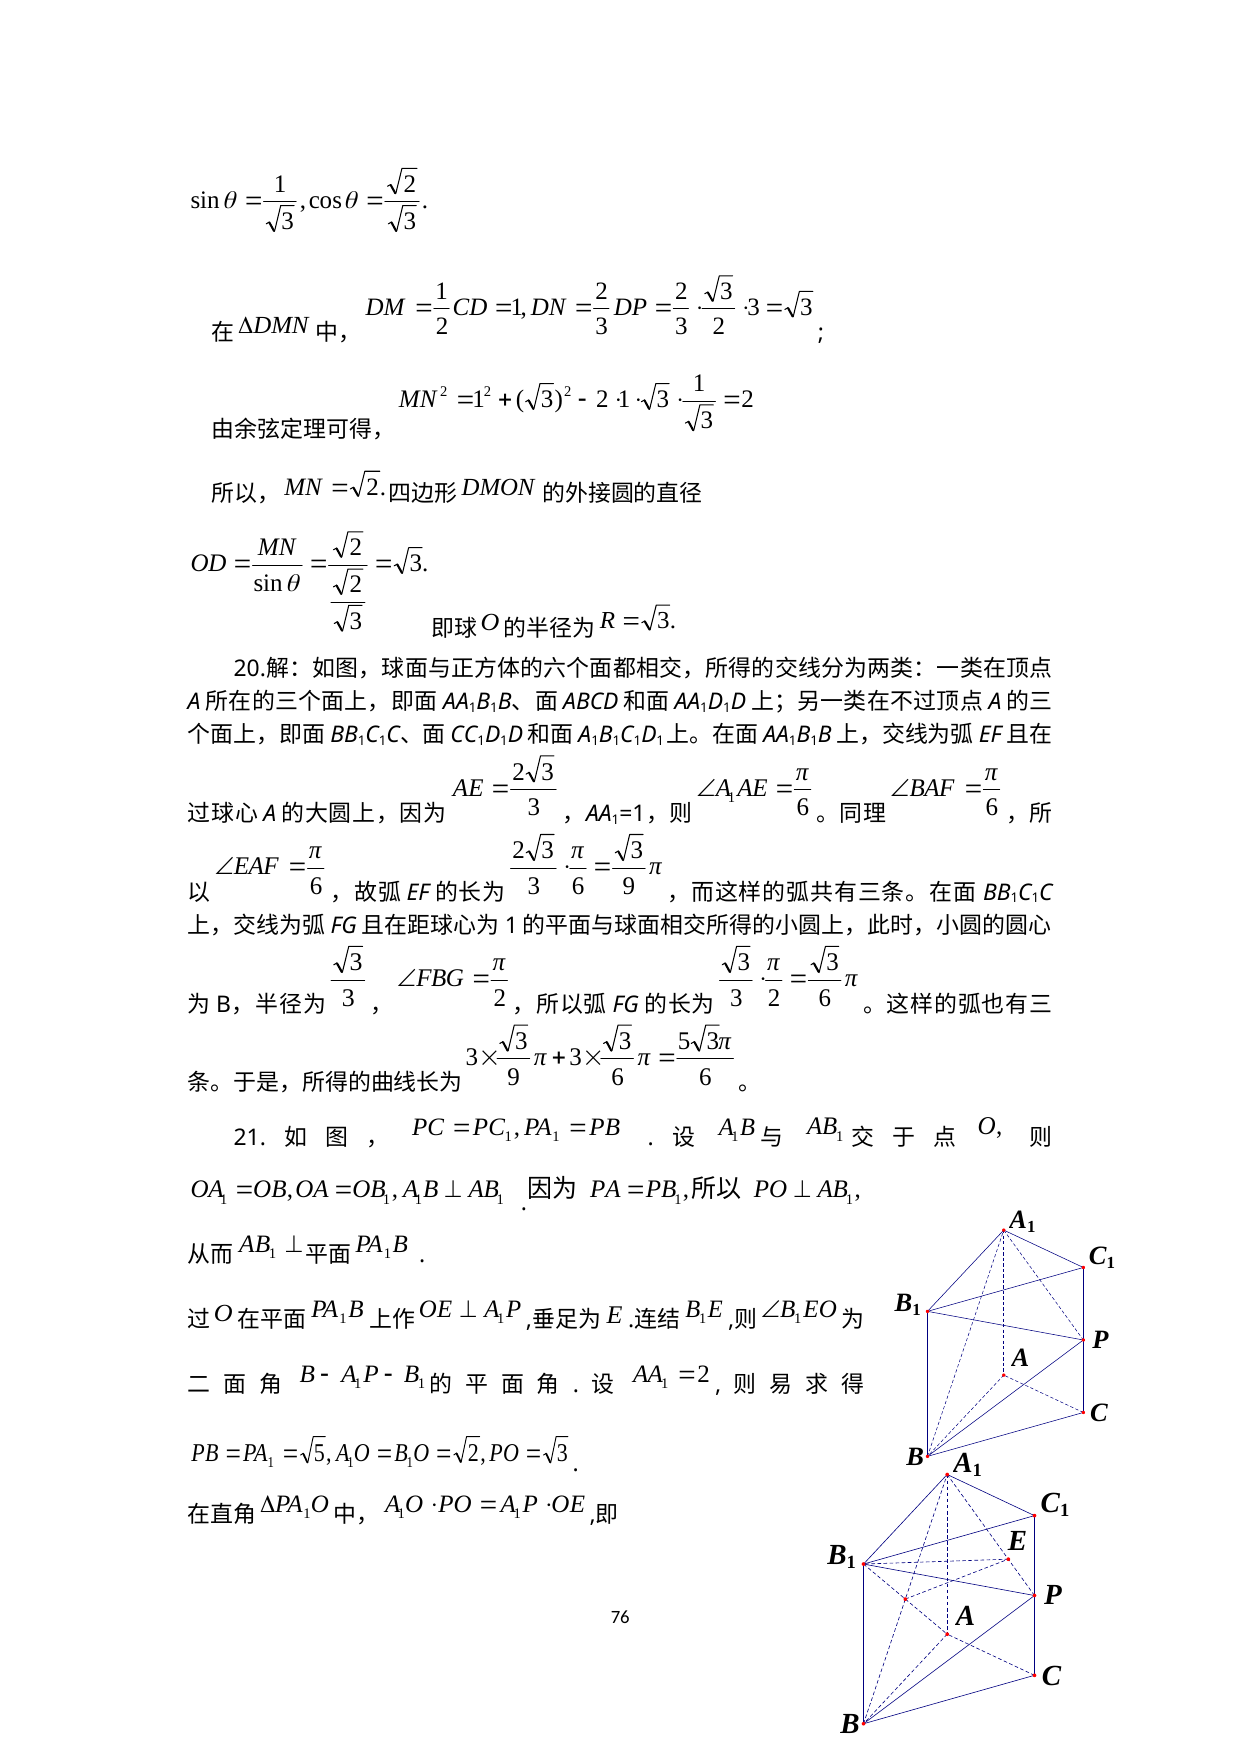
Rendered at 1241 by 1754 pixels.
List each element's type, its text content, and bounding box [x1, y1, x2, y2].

text 21.如图， .设与交于点 则 .从而平面 . [187, 1097, 1053, 1292]
list 即球的半径为 [187, 519, 1053, 649]
text 在直角中，,即 [187, 1487, 934, 1552]
list 在中，; [187, 259, 1053, 357]
text 过在平面上作,垂足为.连结,则为二面角的平面角.设,则易求得. [187, 1292, 1053, 1487]
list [187, 162, 1053, 259]
text 在直角中，,即 [877, 1487, 1032, 1552]
list 所以，四边形的外接圆的直径 [187, 454, 1053, 519]
text 在直角中，,即 [977, 1487, 1053, 1552]
text 在直角中，,即 [922, 1517, 1034, 1552]
list 由余弦定理可得， [187, 357, 1053, 454]
text 20.解：如图，球面与正方体的六个面都相交，所得的交线分为两类：一类在顶点A所在的三个面上，即面AA1B1B、面ABCD和面AA1D1D上；另一类在不过顶点A的三个面上，即面BB1C1C、面CC1D1D和面A1B1C1D1上。在面AA1B1B上，交线为弧EF且在过球心A的大圆上，因为，AA1=1，则。同理，所以，故弧EF的长为，而这样的弧共有三条。在面BB1C1C上，交线为弧FG且在距球心为1的平面与球面相交所得的小圆上，此时，小圆的圆心为B，半径为，，所以弧FG的长为。这样的弧也有三条。于是，所得的曲线长为。 [187, 649, 1053, 1097]
